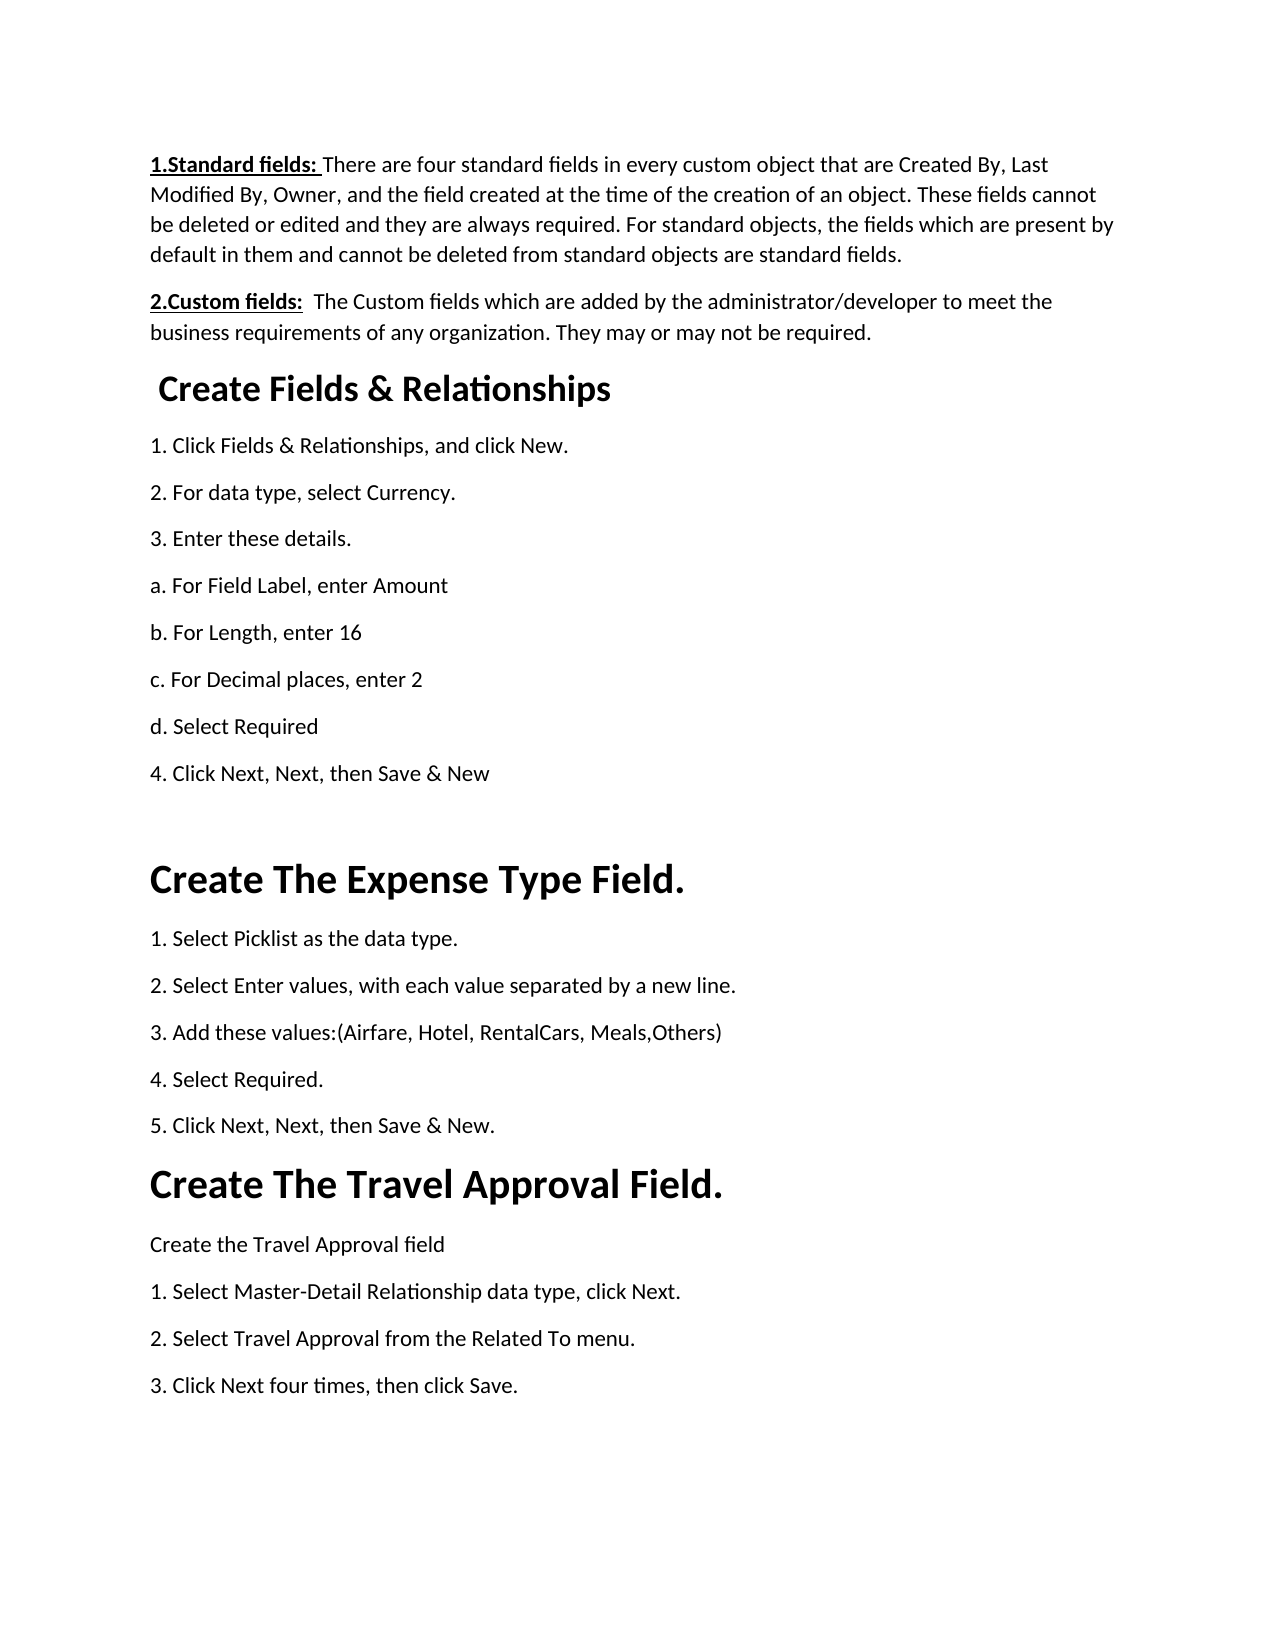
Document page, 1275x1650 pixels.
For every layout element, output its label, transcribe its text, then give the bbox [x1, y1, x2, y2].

text 3. Click Next four times, then click Save. [150, 1371, 1125, 1399]
text d. Select Required [150, 712, 1125, 740]
text 1. Select Picklist as the data type. [150, 924, 1125, 952]
text b. For Length, enter 16 [150, 618, 1125, 646]
text 2. For data type, select Currency. [150, 478, 1125, 506]
text a. For Field Label, enter Amount [150, 571, 1125, 599]
text 1. Click Fields & Relationships, and click New. [150, 431, 1125, 459]
text Create The Travel Approval Field. [150, 1158, 1125, 1209]
text 1. Select Master-Detail Relationship data type, click Next. [150, 1277, 1125, 1305]
text 3. Add these values:(Airfare, Hotel, RentalCars, Meals,Others) [150, 1018, 1125, 1046]
text 4. Click Next, Next, then Save & New [150, 759, 1125, 787]
text 1.Standard fields: There are four standard fields in every custom object that are Created By, Last Modified By, Owner, and the field created at the time of the creation of an object. These fields cannot be deleted or edited and they are always required. For standard objects, the fields which are present by default in them and cannot be deleted from standard objects are standard fields. [150, 150, 1125, 269]
text 2. Select Enter values, with each value separated by a new line. [150, 971, 1125, 999]
text 5. Click Next, Next, then Save & New. [150, 1112, 1125, 1140]
text Create The Expense Type Field. [150, 853, 1125, 903]
text 2.Custom fields: The Custom fields which are added by the administrator/developer to meet the business requirements of any organization. They may or may not be required. [150, 287, 1125, 346]
text Create the Travel Approval field [150, 1230, 1125, 1258]
text Create Fields & Relationships [150, 364, 1125, 410]
text 4. Select Required. [150, 1065, 1125, 1093]
text 2. Select Travel Approval from the Related To menu. [150, 1324, 1125, 1352]
text c. For Decimal places, enter 2 [150, 665, 1125, 693]
text 3. Enter these details. [150, 524, 1125, 552]
